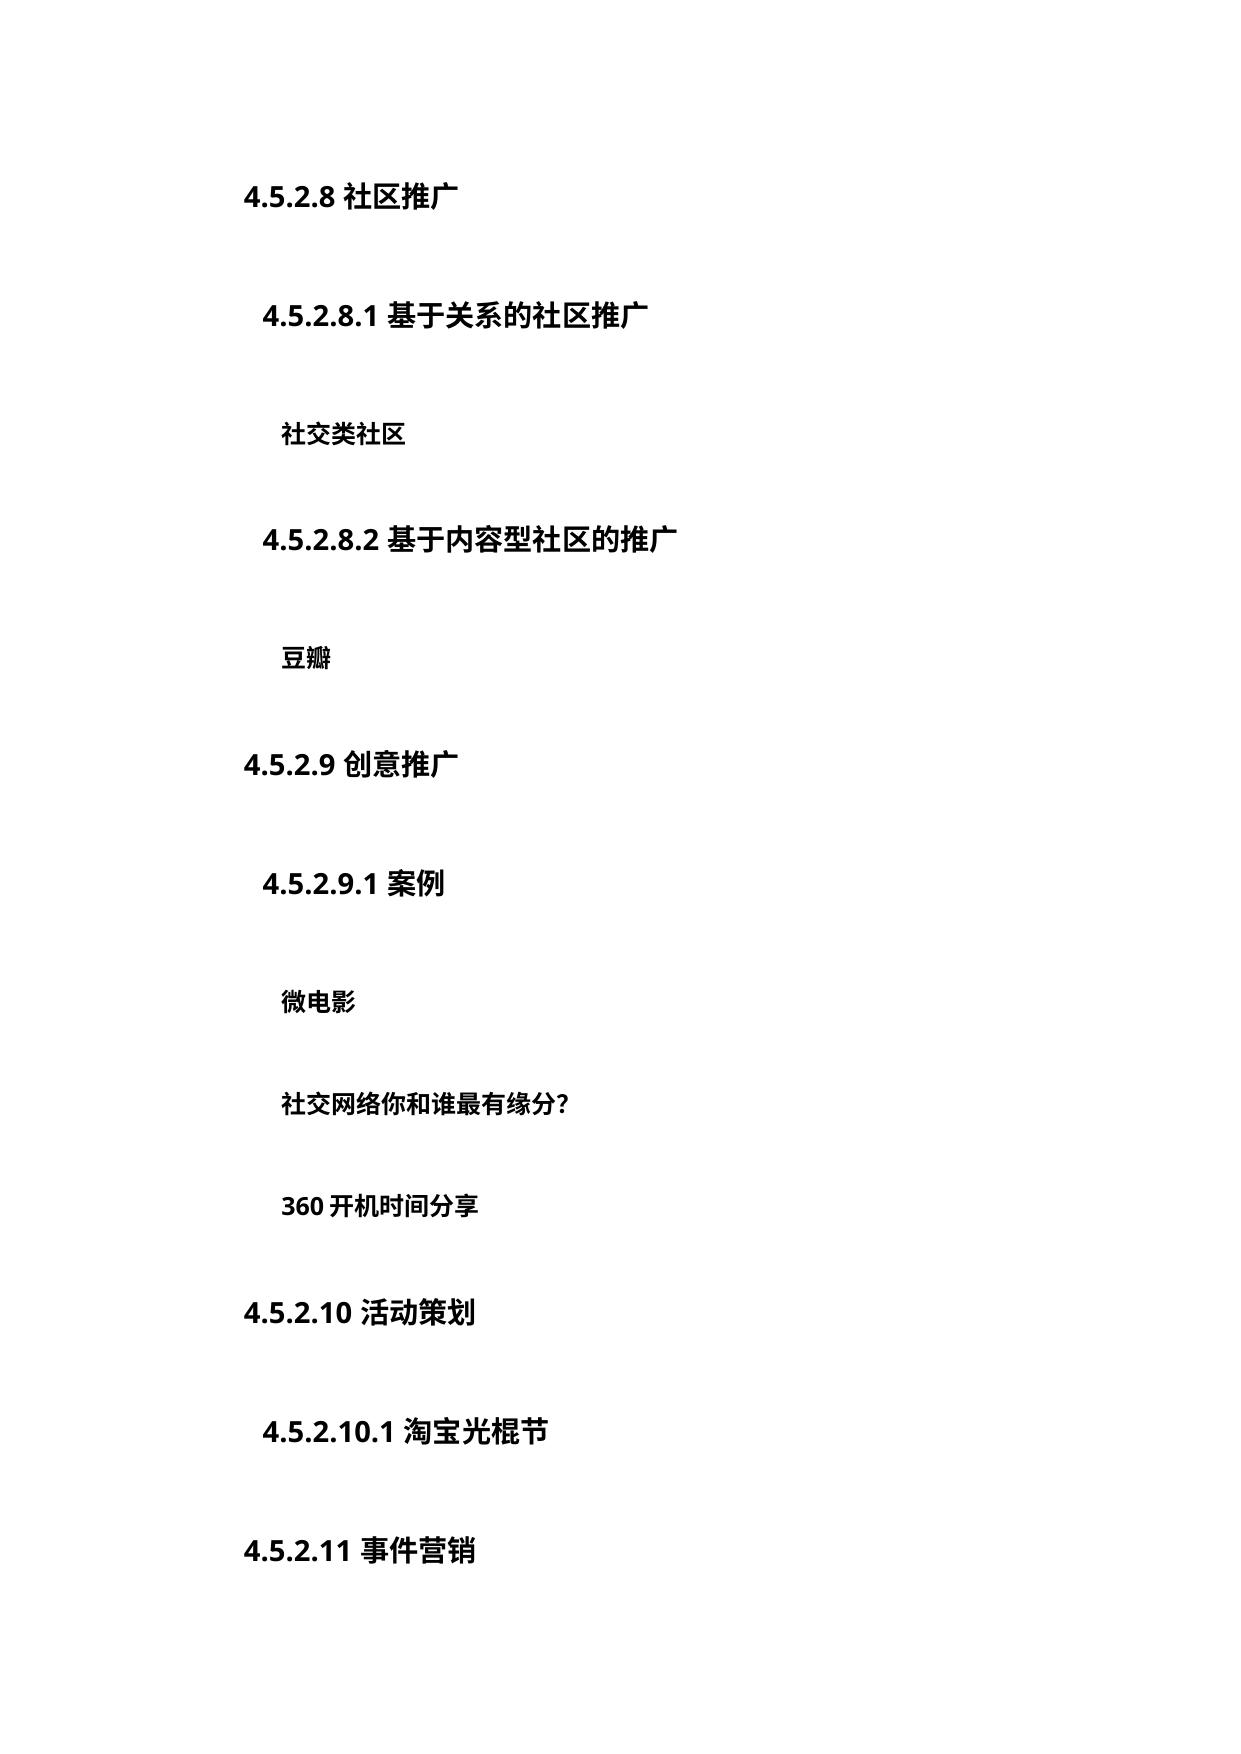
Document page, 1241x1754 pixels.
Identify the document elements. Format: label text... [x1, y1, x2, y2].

text 创意推广 [244, 731, 1053, 796]
text 微电影 [281, 968, 1053, 1033]
text 社交类社区 [281, 400, 1053, 465]
text 事件营销 [244, 1516, 1053, 1581]
text 活动策划 [244, 1278, 1053, 1343]
text 社区推广 [244, 162, 1053, 227]
text 淘宝光棍节 [262, 1397, 1053, 1462]
text 基于内容型社区的推广 [262, 506, 1053, 571]
text 基于关系的社区推广 [262, 281, 1053, 346]
text 360开机时间分享 [281, 1172, 1053, 1237]
text 豆瓣 [281, 624, 1053, 689]
text 案例 [262, 849, 1053, 914]
text 社交网络你和谁最有缘分？ [281, 1070, 1053, 1135]
